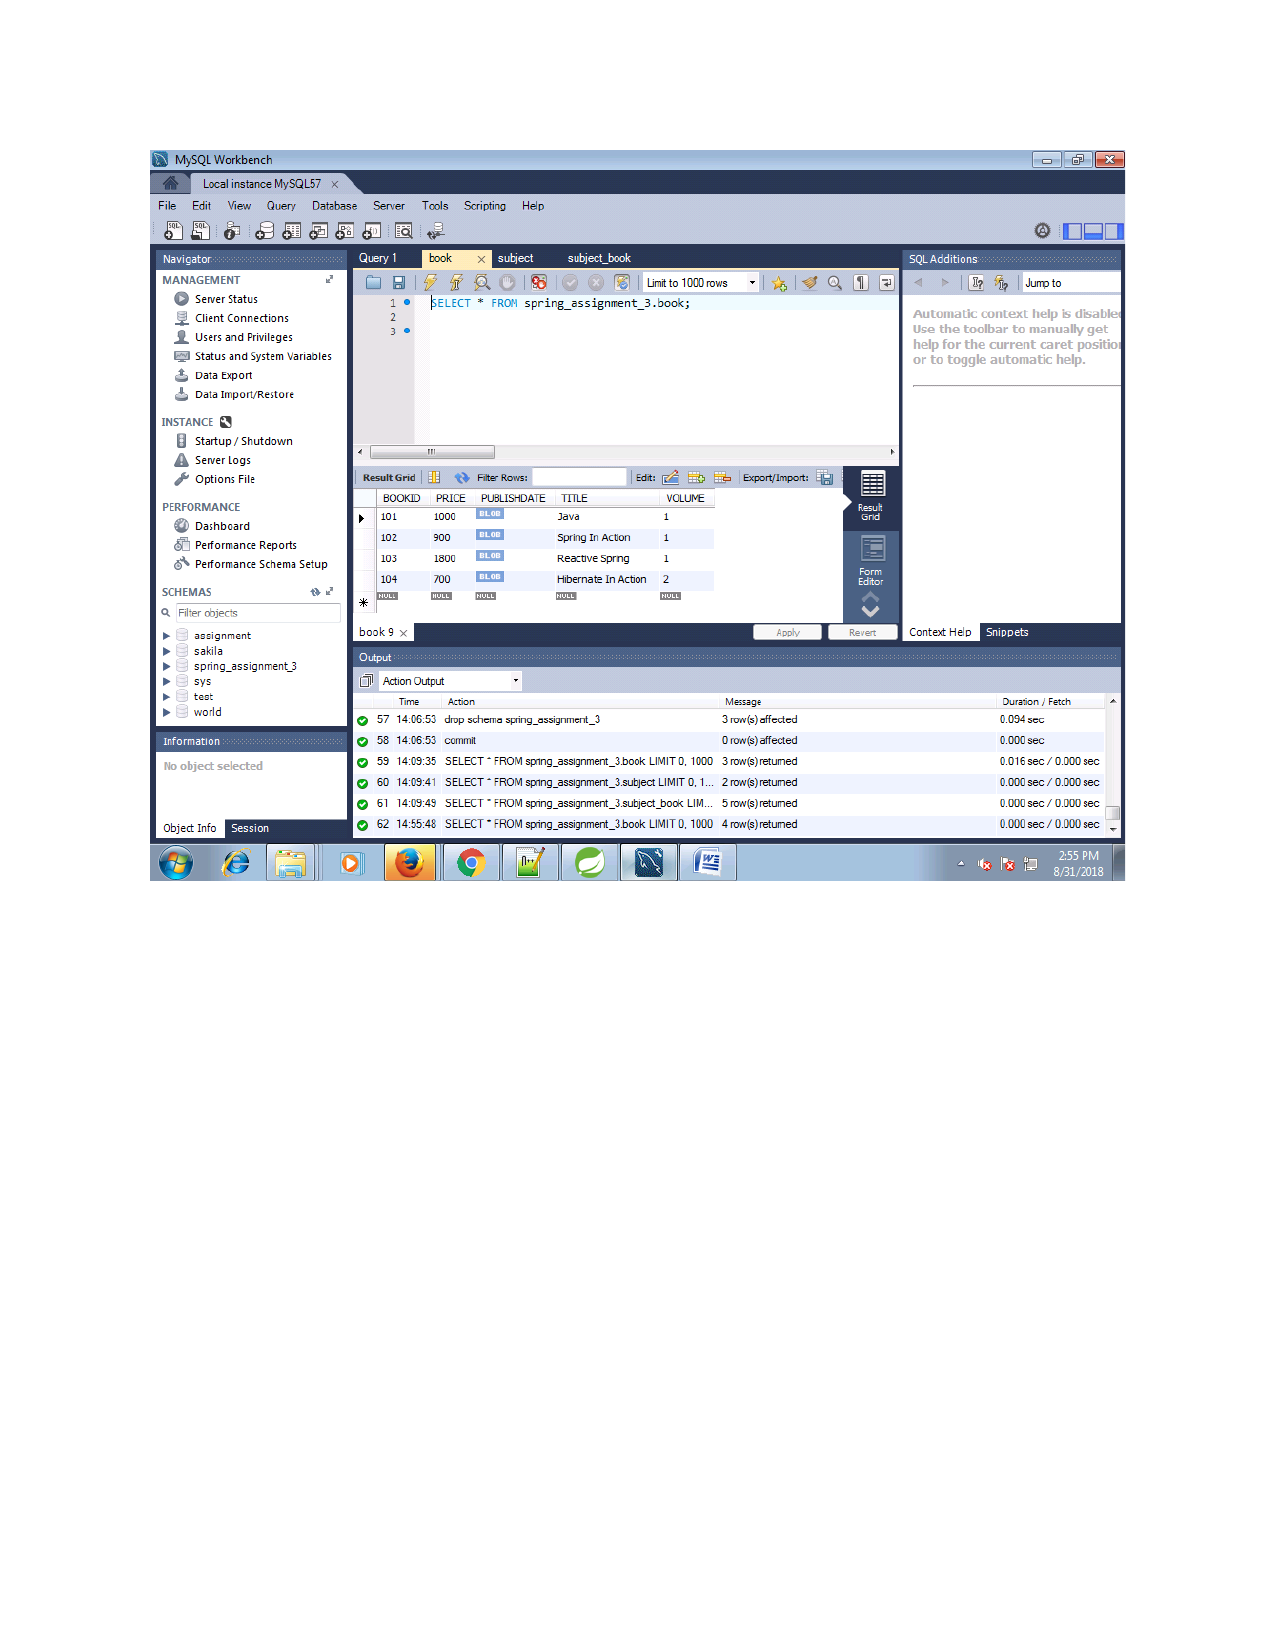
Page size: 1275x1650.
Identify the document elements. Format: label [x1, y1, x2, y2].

picture [150, 150, 1125, 881]
